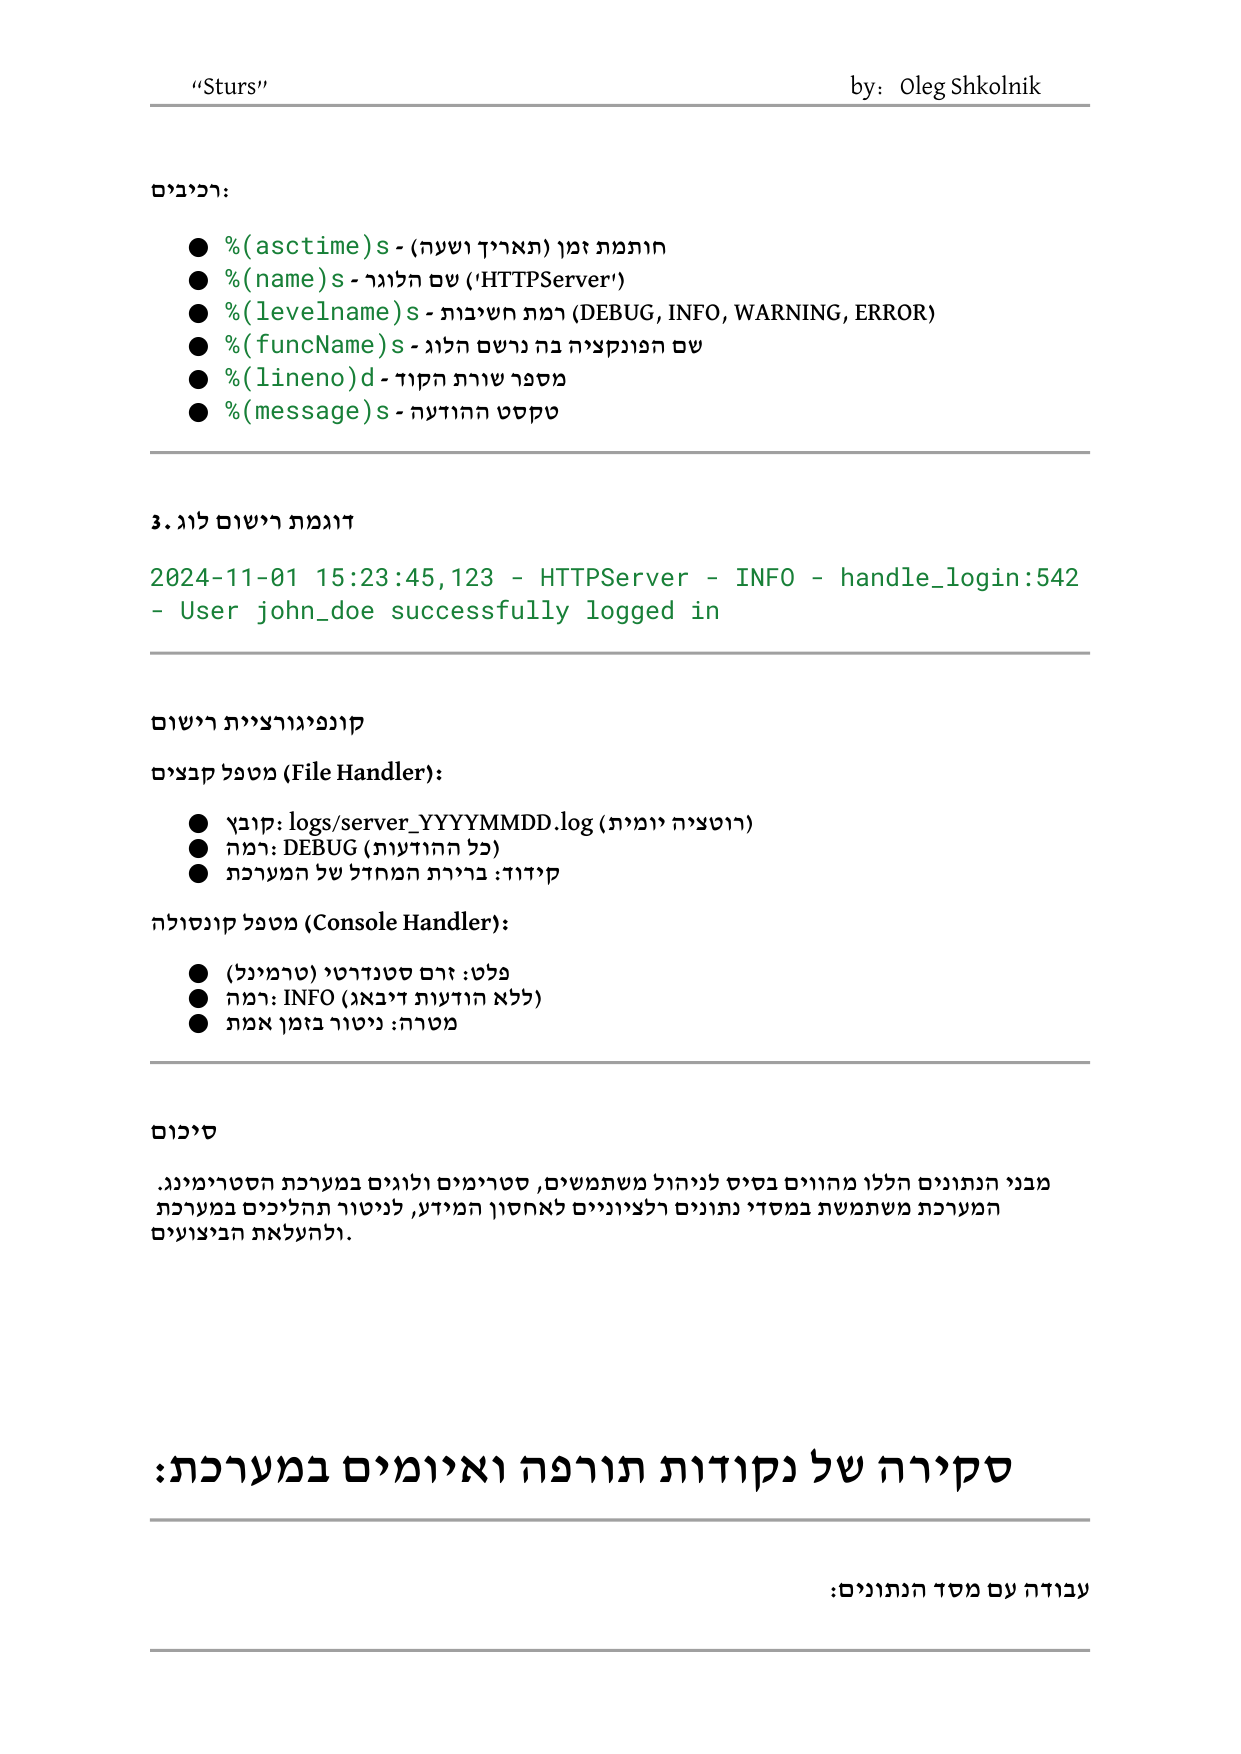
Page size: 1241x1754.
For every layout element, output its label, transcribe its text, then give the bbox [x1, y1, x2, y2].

subtitle קונפיגורציית רישום [150, 709, 1090, 736]
subtitle סקירה של נקודות תורפה ואיומים במערכת: [150, 1443, 1090, 1493]
list %(funcName)s - שם הפונקציה בה נרשם הלוג [187, 327, 1090, 360]
list %(levelname)s - רמת חשיבות (DEBUG, INFO, WARNING, ERROR) [187, 294, 1090, 327]
text רכיבים: [150, 178, 1090, 203]
text 2024-11-01 15:23:45,123 - HTTPServer - INFO - handle_login:542 - User john_doe successfully logged in [150, 561, 1090, 627]
subtitle 3. דוגמת רישום לוג [150, 508, 1090, 536]
text מבני הנתונים הללו מהווים בסיס לניהול משתמשים, סטרימים ולוגים במערכת הסטרימינג. המערכת משתמשת במסדי נתונים רלציוניים לאחסון המידע, לניטור תהליכים במערכת ולהעלאת הביצועים. [150, 1171, 1090, 1246]
list קידוד: ברירת המחדל של המערכת [187, 861, 1090, 886]
list %(message)s - טקסט ההודעה [187, 393, 1090, 426]
list רמה: INFO (ללא הודעות דיבאג) [187, 986, 1090, 1011]
list קובץ: logs/server_YYYYMMDD.log (רוטציה יומית) [187, 811, 1090, 836]
subtitle עבודה עם מסד הנתונים: [150, 1576, 1090, 1603]
list %(lineno)d - מספר שורת הקוד [187, 360, 1090, 393]
subtitle סיכום [150, 1118, 1090, 1146]
list מטרה: ניטור בזמן אמת [187, 1011, 1090, 1036]
list פלט: זרם סטנדרטי (טרמינל) [187, 961, 1090, 986]
list רמה: DEBUG (כל ההודעות) [187, 836, 1090, 861]
text מטפל קבצים (File Handler): [150, 761, 1090, 786]
list %(name)s - שם הלוגר ('HTTPServer') [187, 261, 1090, 294]
list %(asctime)s - חותמת זמן (תאריך ושעה) [187, 228, 1090, 261]
text מטפל קונסולה (Console Handler): [150, 911, 1090, 936]
